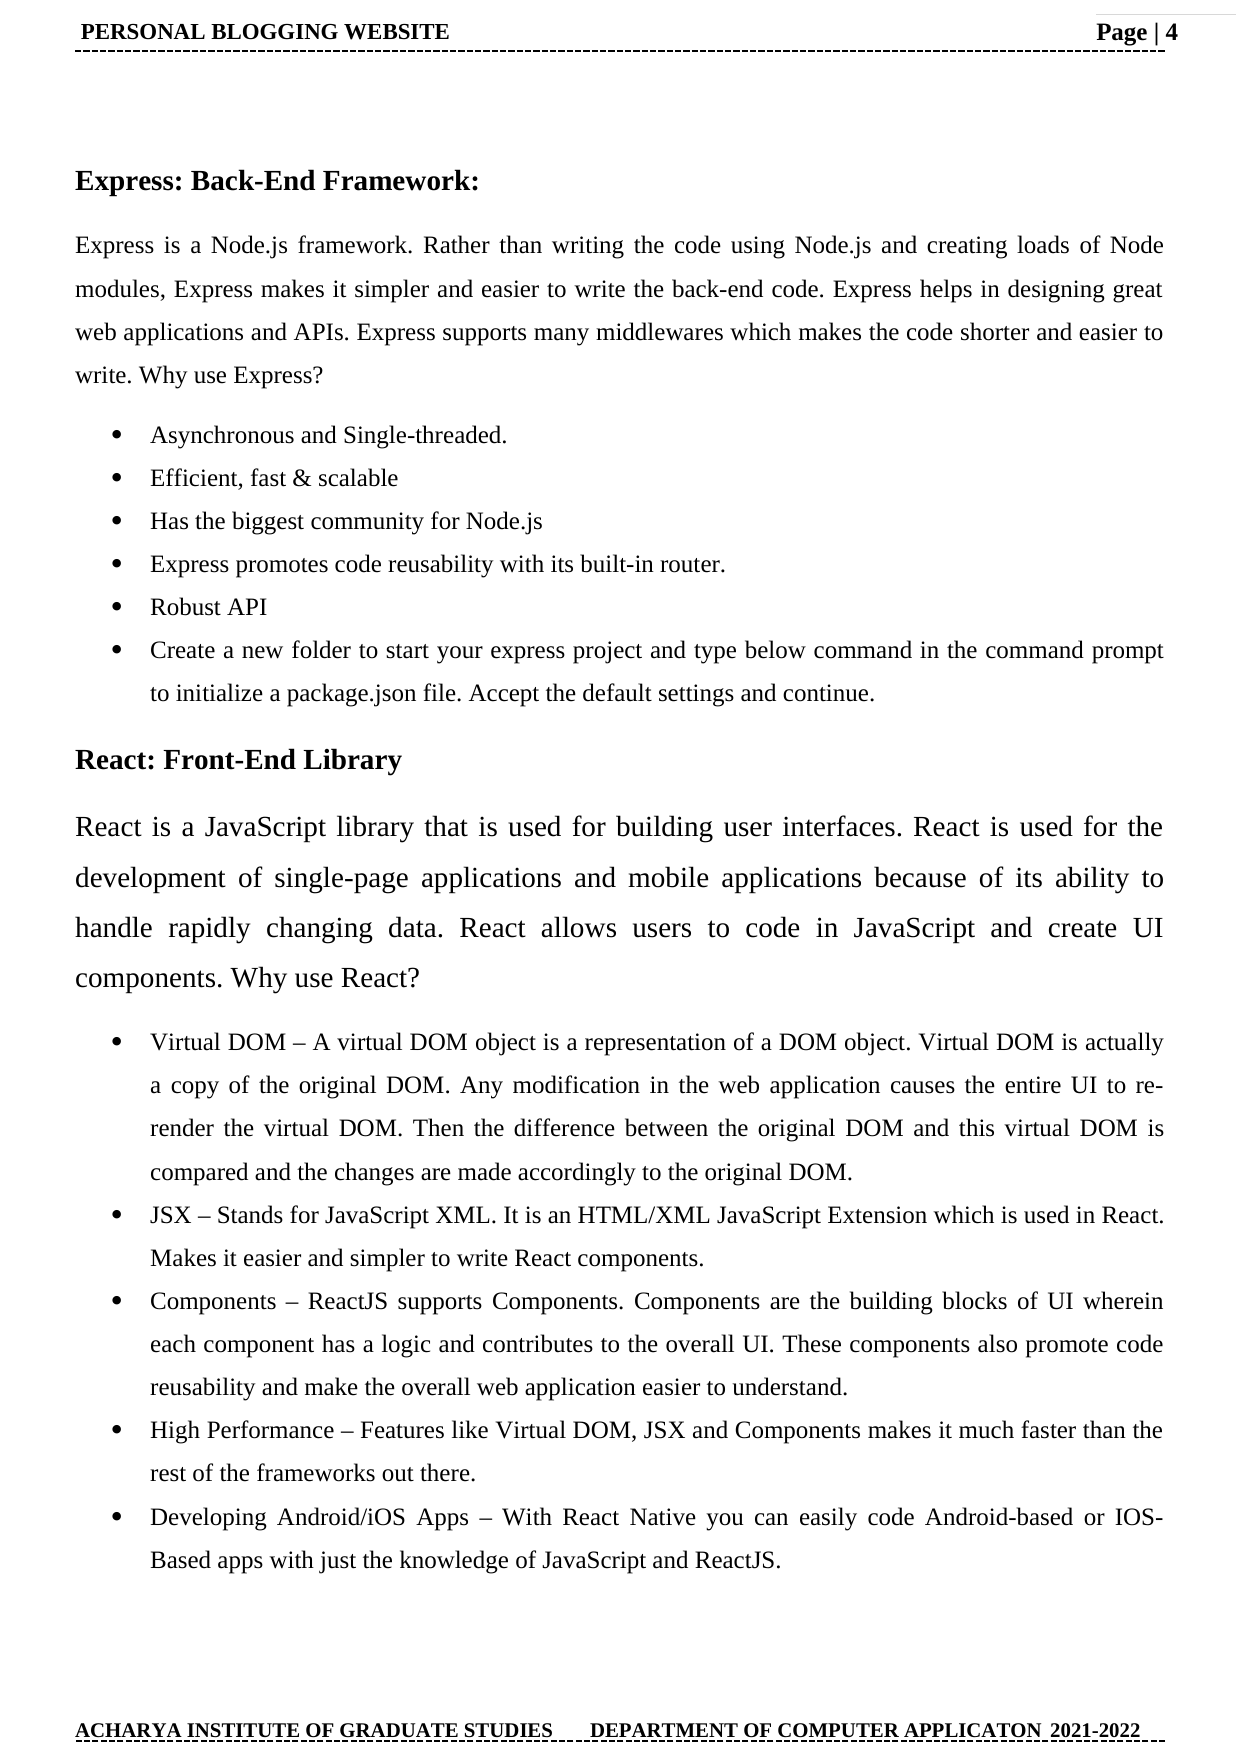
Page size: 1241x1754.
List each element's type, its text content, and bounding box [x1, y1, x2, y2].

list High Performance – Features like Virtual DOM, JSX and Components makes it much faster than the rest of the frameworks out there. [112, 1415, 1165, 1487]
list Asynchronous and Single-threaded. [112, 420, 1165, 448]
list Components – ReactJS supports Components. Components are the building blocks of UI wherein each component has a logic and contributes to the overall UI. These components also promote code reusability and make the overall web application easier to understand. [112, 1286, 1165, 1401]
text React: Front-End Library [75, 742, 1165, 776]
list Express promotes code reusability with its built-in router. [112, 549, 1165, 578]
text Express is a Node.js framework. Rather than writing the code using Node.js and creating loads of Node modules, Express makes it simpler and easier to write the back-end code. Express helps in designing great web applications and APIs. Express supports many middlewares which makes the code shorter and easier to write. Why use Express? [75, 231, 1165, 389]
list JSX – Stands for JavaScript XML. It is an HTML/XML JavaScript Extension which is used in React. Makes it easier and simpler to write React components. [112, 1200, 1165, 1272]
list Has the biggest community for Node.js [112, 506, 1165, 535]
list Create a new folder to start your express project and type below command in the command prompt to initialize a package.json file. Accept the default settings and continue. [112, 635, 1165, 707]
list Efficient, fast & scalable [112, 463, 1165, 492]
text Express: Back-End Framework: [75, 163, 1165, 197]
list Virtual DOM – A virtual DOM object is a representation of a DOM object. Virtual DOM is actually a copy of the original DOM. Any modification in the web application causes the entire UI to re-render the virtual DOM. Then the difference between the original DOM and this virtual DOM is compared and the changes are made accordingly to the original DOM. [112, 1027, 1165, 1185]
list Robust API [112, 592, 1165, 621]
text React is a JavaScript library that is used for building user interfaces. React is used for the development of single-page applications and mobile applications because of its ability to handle rapidly changing data. React allows users to code in JavaScript and create UI components. Why use React? [75, 809, 1165, 994]
list Developing Android/iOS Apps – With React Native you can easily code Android-based or IOS-Based apps with just the knowledge of JavaScript and ReactJS. [112, 1502, 1165, 1573]
